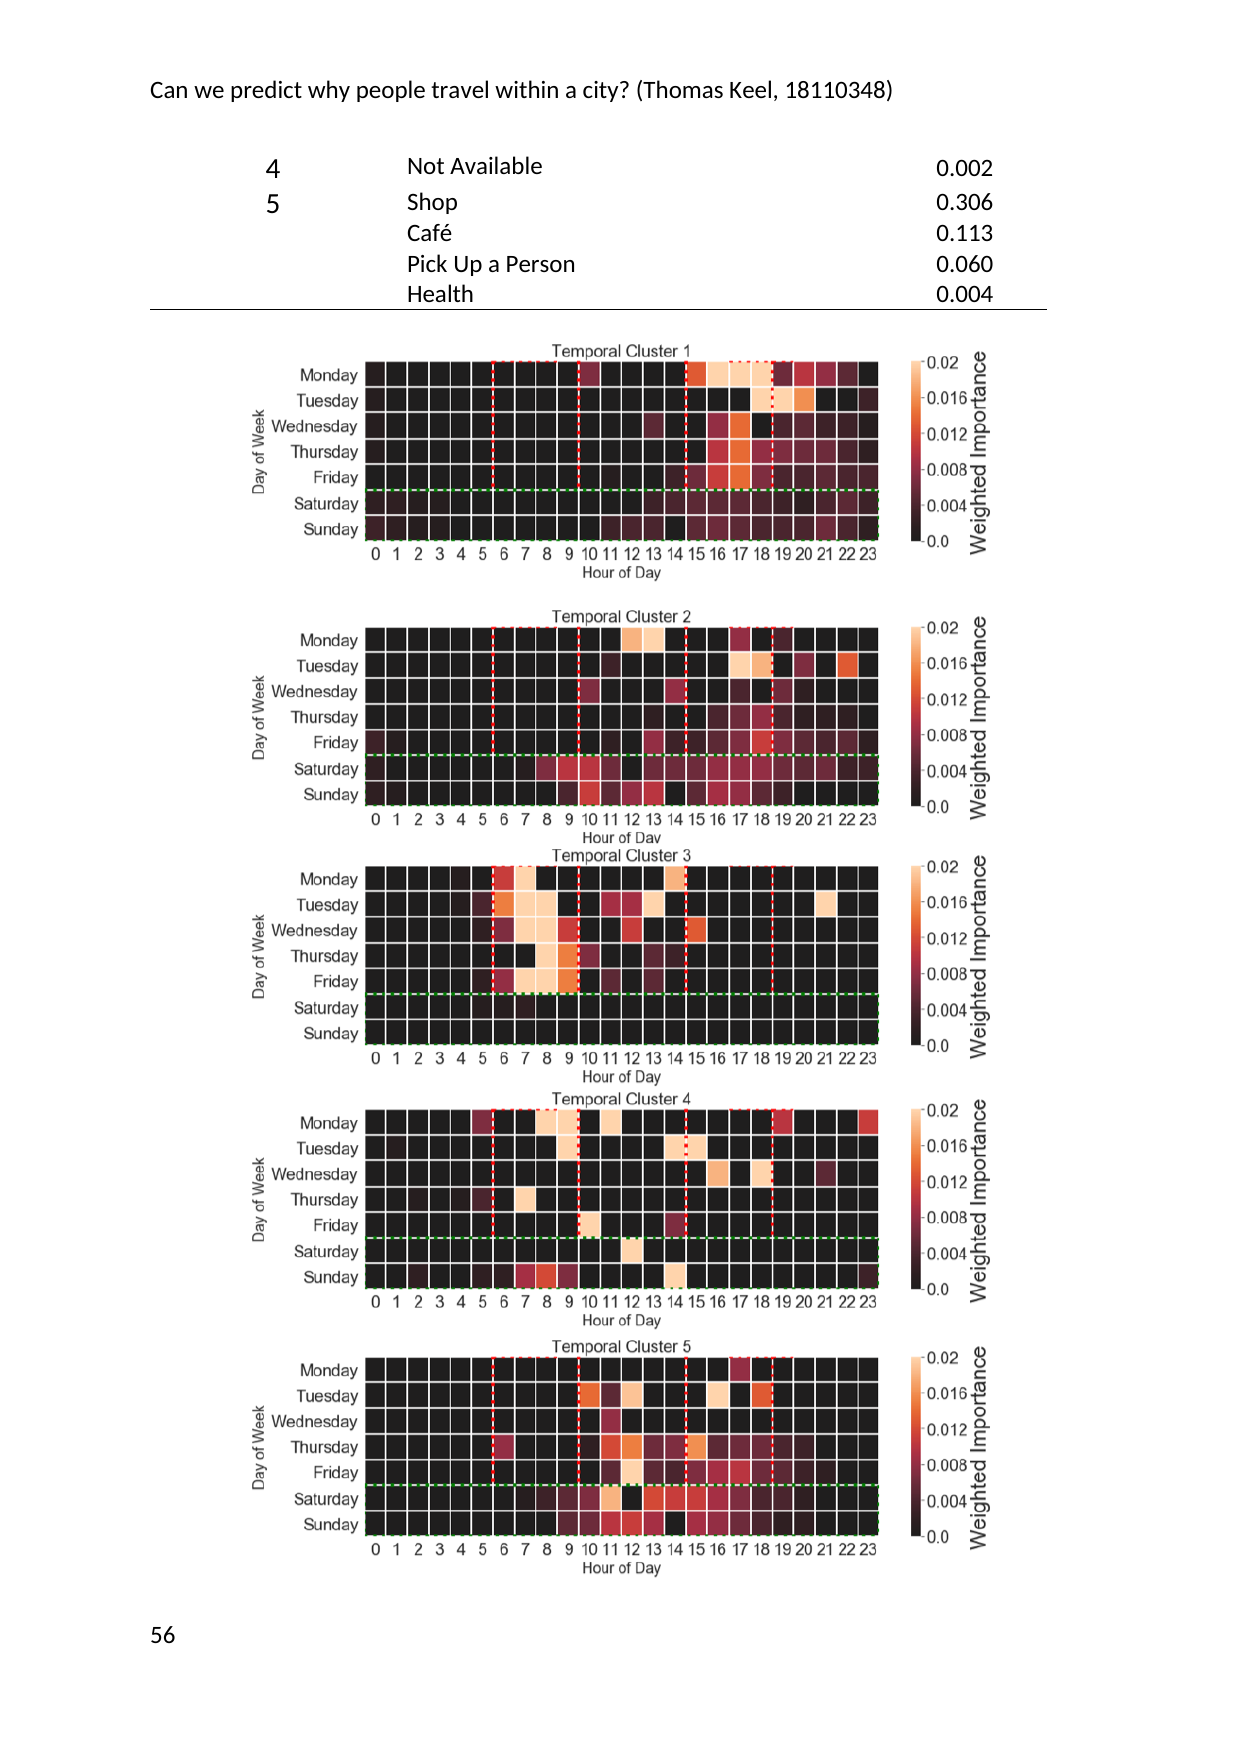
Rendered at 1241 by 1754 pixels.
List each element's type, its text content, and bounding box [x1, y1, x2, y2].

picture [247, 340, 994, 1579]
table_cell 4 [150, 150, 396, 186]
table_cell 0.306 [882, 186, 1047, 216]
table_cell Shop [396, 186, 882, 216]
table_cell Health [396, 278, 882, 309]
table_cell 0.060 [882, 248, 1047, 278]
table_cell Pick Up a Person [396, 248, 882, 278]
table_cell 5 [150, 186, 396, 309]
table_cell 0.002 [882, 150, 1047, 186]
table_cell Not Available [396, 150, 882, 186]
table_cell 0.004 [882, 278, 1047, 309]
table_cell 0.113 [882, 216, 1047, 248]
table_cell Café [396, 216, 882, 248]
